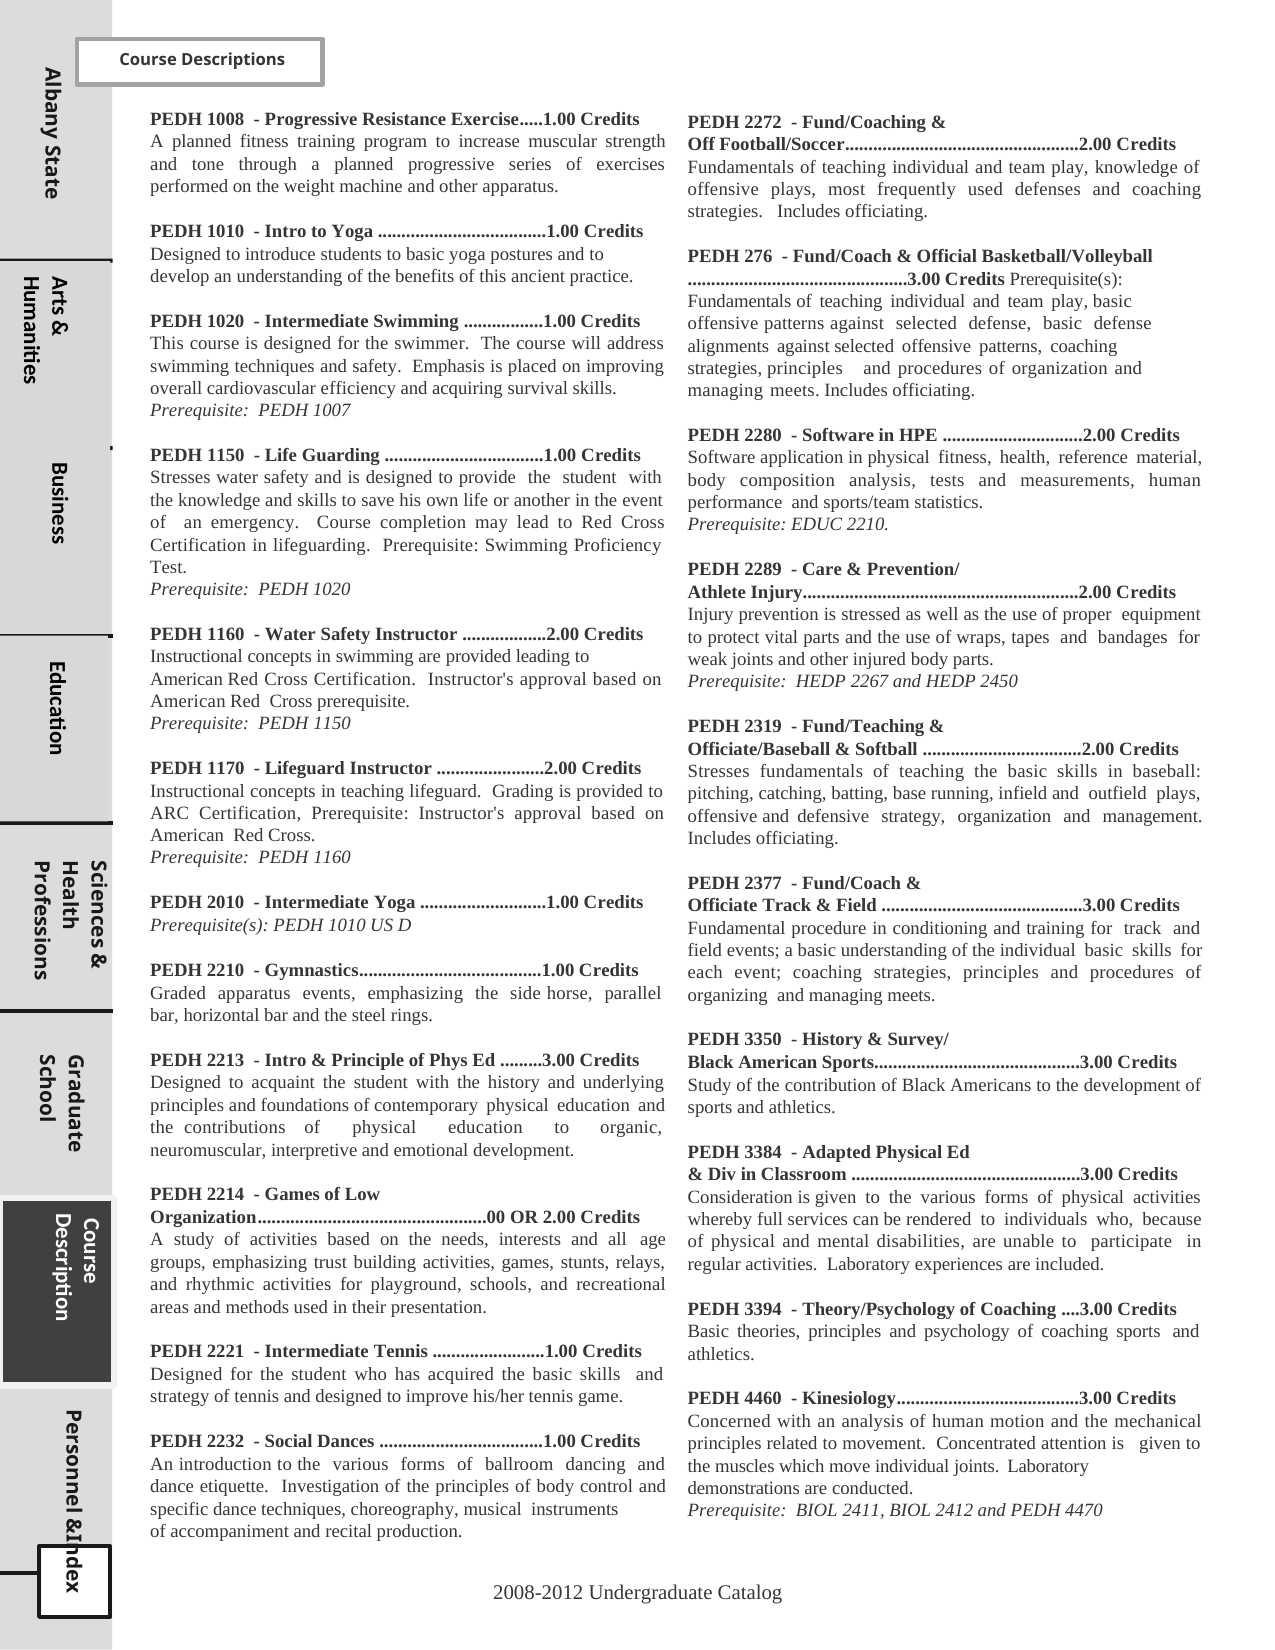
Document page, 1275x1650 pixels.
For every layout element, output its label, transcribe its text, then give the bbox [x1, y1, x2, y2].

text A study of activities based on the needs, interests and all age groups, emphasizing trust building activities, games, stunts, relays, and rhythmic activities for playground, schools, and recreational areas and methods used in their presentation. [150, 1228, 666, 1317]
text Prerequisite: PEDH 1160 [150, 847, 662, 868]
text PEDH 2221 - Intermediate Tennis ........................1.00 Credits Designed for the student who has acquired the basic skills and strategy of tennis and designed to improve his/her tennis game. [150, 1340, 666, 1407]
text PEDH 2214 - Games of Low [150, 1183, 662, 1204]
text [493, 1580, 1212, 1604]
text Off Football/Soccer..................................................2.00 Credits Fundamentals of teaching individual and team play, knowledge of offensive plays, most frequently used defenses and coaching strategies. Includes officiating. [687, 133, 1203, 222]
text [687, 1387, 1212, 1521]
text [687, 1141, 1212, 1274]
text A planned fitness training program to increase muscular strength and tone through a planned progressive series of exercises performed on the weight machine and other apparatus. [150, 130, 666, 197]
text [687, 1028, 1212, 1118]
text Prerequisite: PEDH 1020 [150, 578, 662, 600]
text PEDH 1170 - Lifeguard Instructor .......................2.00 Credits Instructional concepts in teaching lifeguard. Grading is provided to ARC Certification, Prerequisite: Instructor's approval based on American Red Cross. [150, 757, 666, 846]
text An introduction to the various forms of ballroom dancing and dance etiquette. Investigation of the principles of body control and specific dance techniques, choreography, musical instruments [150, 1453, 666, 1519]
text Prerequisite(s): PEDH 1010 US D [150, 914, 662, 936]
text Organization.................................................00 OR 2.00 Credits [150, 1206, 662, 1227]
text Course Descriptions [119, 49, 1212, 69]
text PEDH 2232 - Social Dances ...................................1.00 Credits [150, 1430, 662, 1452]
text PEDH 2210 - Gymnastics.......................................1.00 Credits Graded apparatus events, emphasizing the side horse, parallel bar, horizontal bar and the steel rings. [150, 959, 666, 1026]
text PEDH 2213 - Intro & Principle of Phys Ed .........3.00 Credits Designed to acquaint the student with the history and underlying principles and foundations of contemporary physical education and the contributions of physical education to organic, neuromuscular, interpretive and emotional development. [150, 1049, 666, 1160]
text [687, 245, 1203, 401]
text PEDH 1160 - Water Safety Instructor ..................2.00 Credits Instructional concepts in swimming are provided leading to American Red Cross Certification. Instructor's approval based on American Red Cross prerequisite. [150, 623, 666, 712]
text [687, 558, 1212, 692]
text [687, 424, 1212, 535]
text PEDH 1020 - Intermediate Swimming .................1.00 Credits This course is designed for the swimmer. The course will address swimming techniques and safety. Emphasis is placed on improving overall cardiovascular efficiency and acquiring survival skills. Prerequisite: PEDH 1007 [150, 310, 666, 421]
text of accompaniment and recital production. [150, 1520, 662, 1542]
text PEDH 1008 - Progressive Resistance Exercise.....1.00 Credits [150, 108, 662, 129]
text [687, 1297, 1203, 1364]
text PEDH 1010 - Intro to Yoga ....................................1.00 Credits Designed to introduce students to basic yoga postures and to develop an understanding of the benefits of this ancient practice. [150, 220, 666, 287]
text PEDH 1150 - Life Guarding ..................................1.00 Credits Stresses water safety and is designed to provide the student with the knowledge and skills to save his own life or another in the event of an emergency. Course completion may lead to Red Cross Certification in lifeguarding. Prerequisite: Swimming Proficiency Test. [150, 444, 666, 577]
text PEDH 2010 - Intermediate Yoga ...........................1.00 Credits [150, 891, 662, 913]
text Prerequisite: PEDH 1150 [150, 712, 662, 734]
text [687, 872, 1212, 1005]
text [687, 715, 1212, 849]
text PEDH 2272 - Fund/Coaching & [687, 111, 1212, 132]
